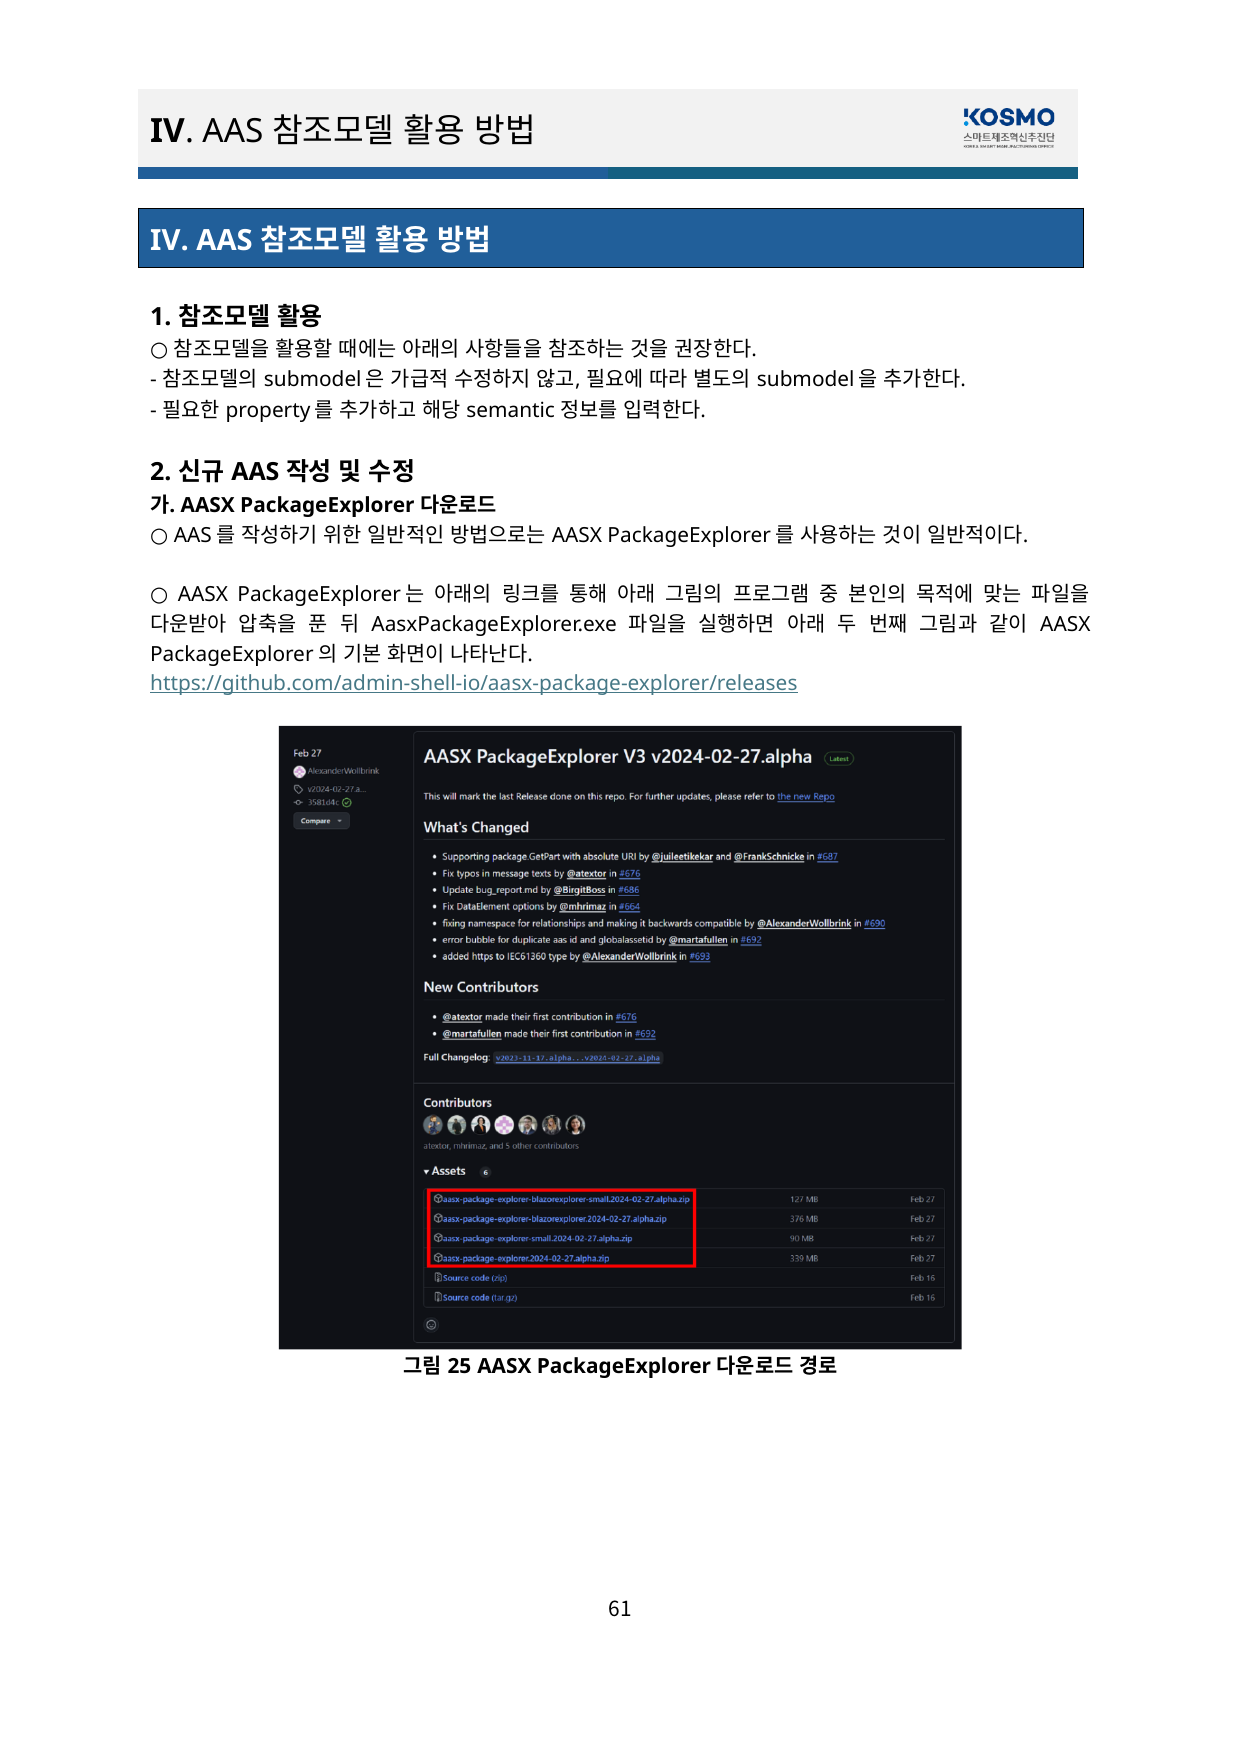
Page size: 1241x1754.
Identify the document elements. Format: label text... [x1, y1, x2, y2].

text ○ AAS를 작성하기 위한 일반적인 방법으로는 AASX PackageExplorer를 사용하는 것이 일반적이다. [150, 518, 1090, 548]
picture [278, 724, 962, 1350]
text 가. AASX PackageExplorer 다운로드 [150, 488, 1090, 518]
subtitle 1. 참조모델 활용 [150, 296, 1090, 332]
subtitle 2. 신규 AAS 작성 및 수정 [150, 452, 1090, 488]
text ○ AASX PackageExplorer는 아래의 링크를 통해 아래 그림의 프로그램 중 본인의 목적에 맞는 파일을 다운받아 압축을 푼 뒤 AasxPackageExplorer.exe 파일을 실행하면 아래 두 번째 그림과 같이 AASX PackageExplorer의 기본 화면이 나타난다. https://github.com/admin-shell-io/aasx-package-explorer/releases [150, 577, 1090, 696]
picture [963, 108, 1055, 148]
table_header IV. AAS 참조모델 활용 방법 [139, 209, 1083, 267]
text ○ 참조모델을 활용할 때에는 아래의 사항들을 참조하는 것을 권장한다. - 참조모델의 submodel은 가급적 수정하지 않고, 필요에 따라 별도의 submodel을 추가한다. - 필요한 property를 추가하고 해당 semantic 정보를 입력한다. [150, 332, 1090, 423]
